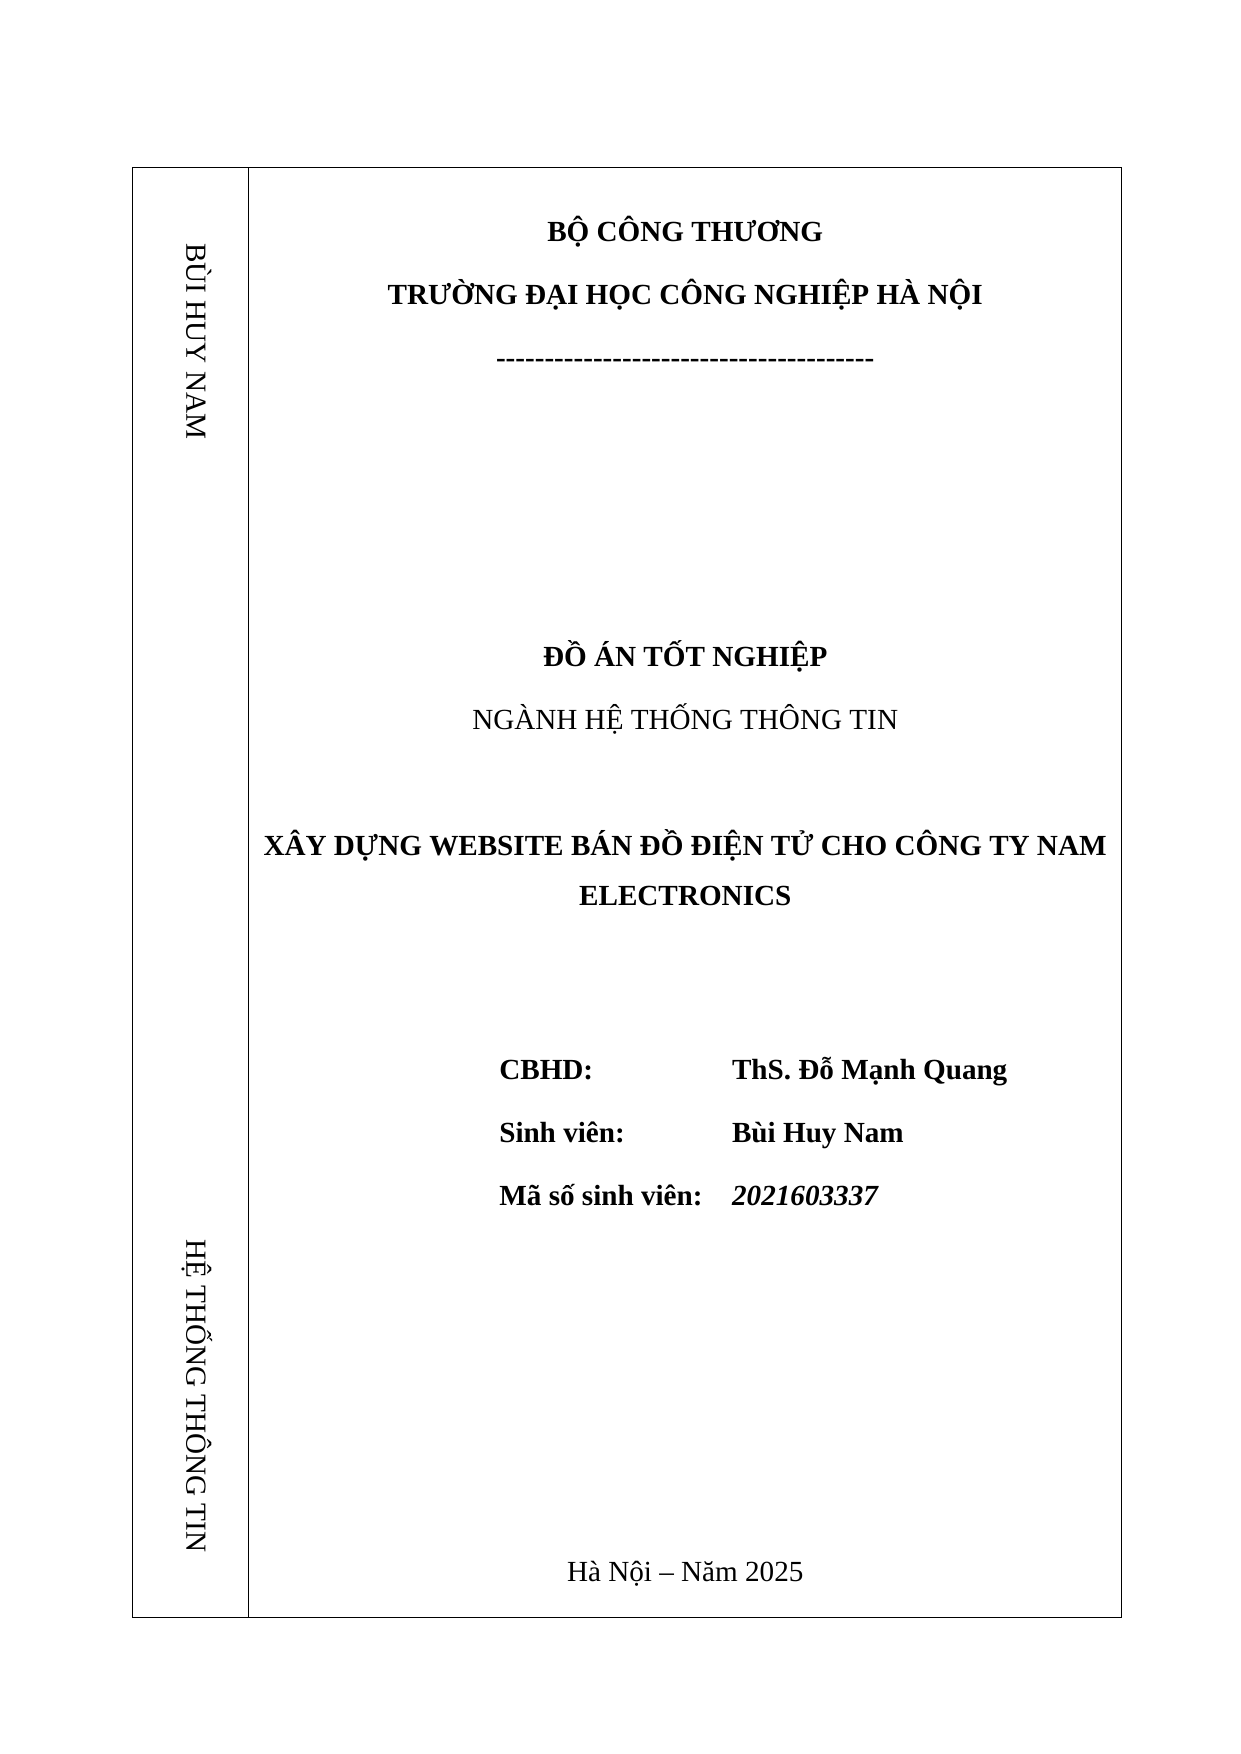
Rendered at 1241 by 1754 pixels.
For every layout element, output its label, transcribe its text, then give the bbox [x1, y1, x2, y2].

table_header BÙI HUY NAM HỆ THỐNG THÔNG TIN [133, 168, 248, 1617]
table_header BỘ CÔNG THƯƠNG TRƯỜNG ĐẠI HỌC CÔNG NGHIỆP HÀ NỘI --------------------------------------- ĐỒ ÁN TỐT NGHIỆP NGÀNH HỆ THỐNG THÔNG TIN XÂY DỰNG WEBSITE BÁN ĐỒ ĐIỆN TỬ CHO CÔNG TY NAM ELECTRONICS CBHD: ThS. Đỗ Mạnh Quang Sinh viên: Bùi Huy Nam Mã số sinh viên: 2021603337 Hà Nội – Năm 2025 [249, 168, 1121, 1617]
